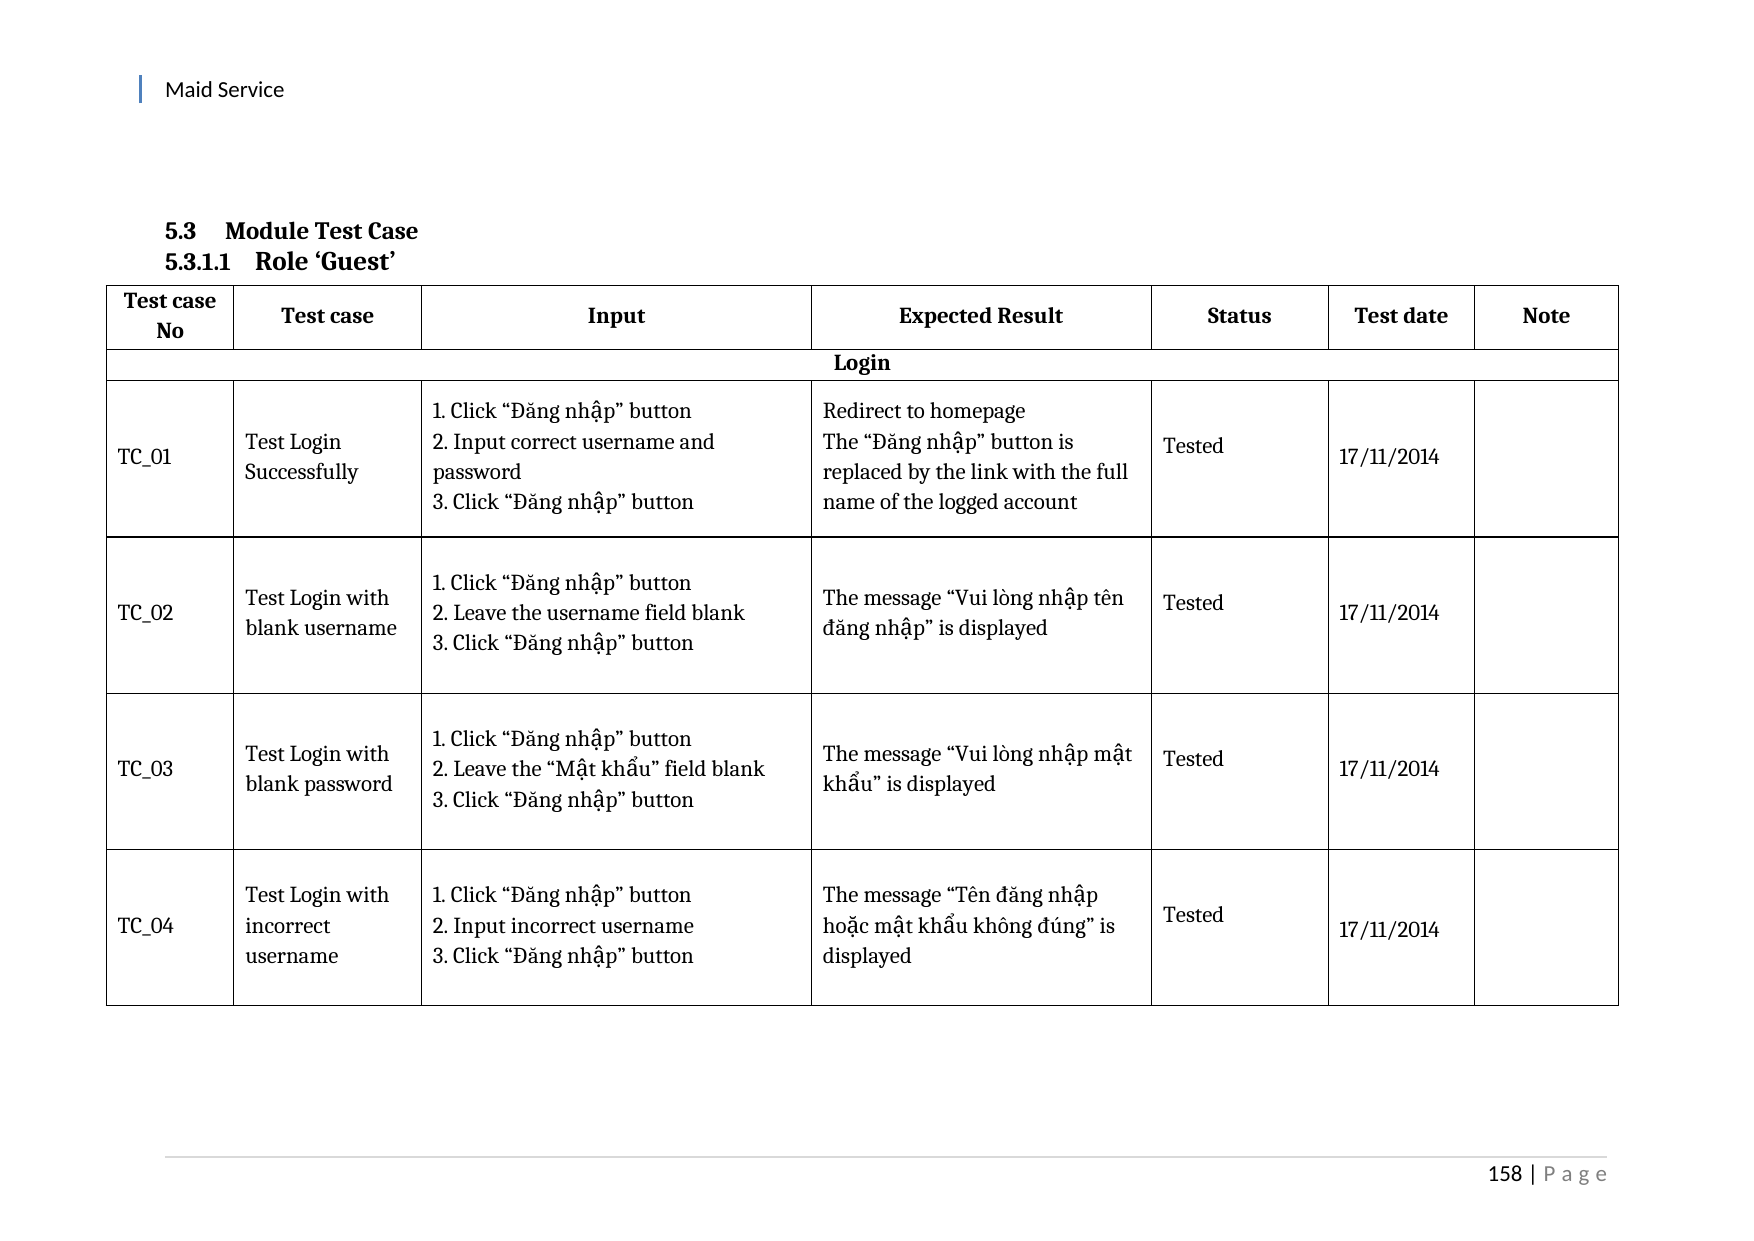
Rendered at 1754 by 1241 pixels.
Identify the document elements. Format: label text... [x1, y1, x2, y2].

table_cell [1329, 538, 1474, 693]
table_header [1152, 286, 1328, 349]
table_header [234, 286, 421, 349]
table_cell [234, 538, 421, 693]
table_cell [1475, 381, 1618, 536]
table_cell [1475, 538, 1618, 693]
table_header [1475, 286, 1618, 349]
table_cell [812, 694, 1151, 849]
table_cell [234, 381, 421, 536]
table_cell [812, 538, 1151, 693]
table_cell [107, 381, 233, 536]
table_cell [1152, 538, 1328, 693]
subtitle Module Test Case [165, 217, 1607, 246]
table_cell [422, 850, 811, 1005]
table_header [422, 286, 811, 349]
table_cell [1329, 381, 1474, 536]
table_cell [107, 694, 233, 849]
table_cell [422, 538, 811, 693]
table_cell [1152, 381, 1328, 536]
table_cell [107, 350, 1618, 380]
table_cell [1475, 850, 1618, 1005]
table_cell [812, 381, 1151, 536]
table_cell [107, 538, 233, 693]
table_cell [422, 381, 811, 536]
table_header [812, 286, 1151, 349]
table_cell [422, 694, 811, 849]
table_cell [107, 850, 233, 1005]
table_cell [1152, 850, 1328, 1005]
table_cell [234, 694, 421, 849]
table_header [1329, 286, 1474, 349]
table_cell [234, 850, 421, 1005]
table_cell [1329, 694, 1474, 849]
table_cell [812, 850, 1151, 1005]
subtitle Role ‘Guest’ [165, 246, 1607, 277]
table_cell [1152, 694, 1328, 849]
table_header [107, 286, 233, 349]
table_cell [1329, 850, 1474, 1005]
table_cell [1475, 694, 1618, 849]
